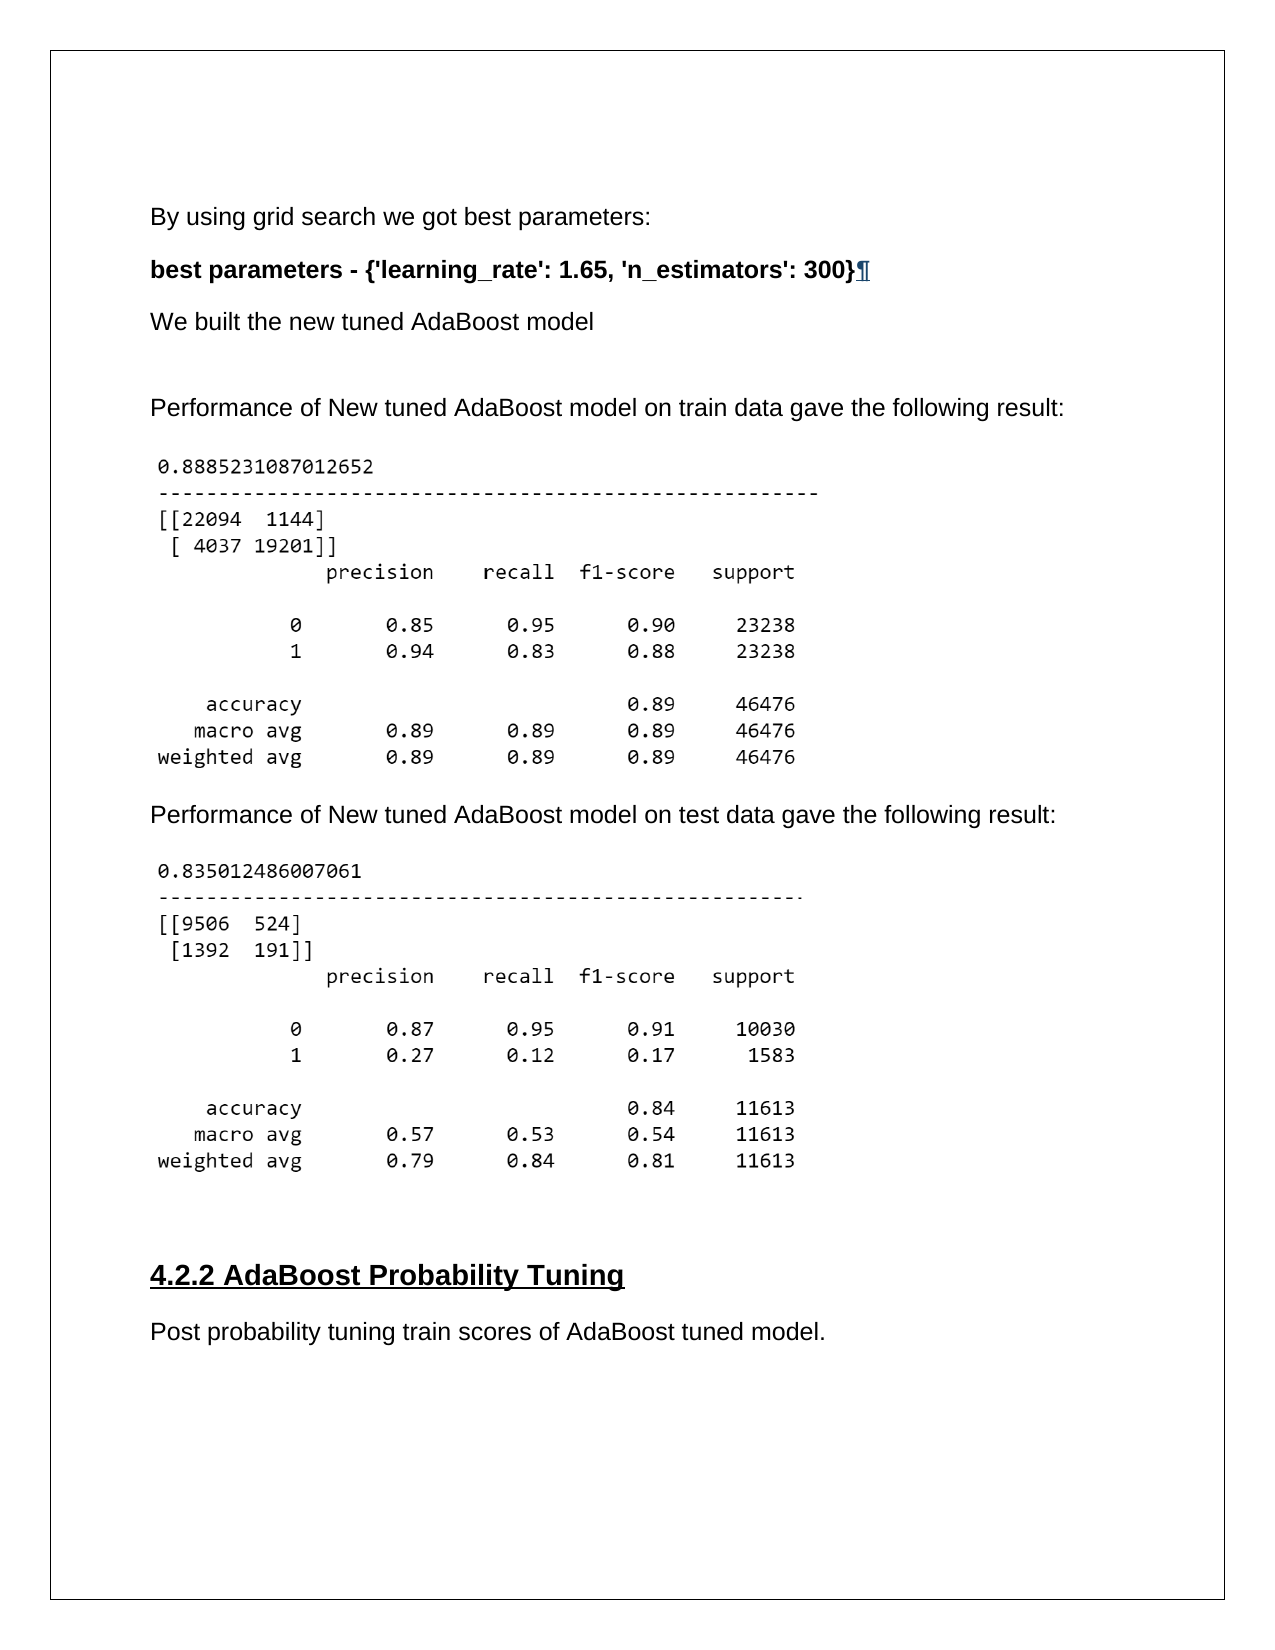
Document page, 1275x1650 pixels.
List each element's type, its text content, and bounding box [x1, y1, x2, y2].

subtitle We built the new tuned AdaBoost model [150, 307, 1125, 336]
text Performance of New tuned AdaBoost model on test data gave the following result: [150, 800, 1125, 829]
subtitle best parameters - {'learning_rate': 1.65, 'n_estimators': 300}¶ [150, 255, 1125, 283]
text Performance of New tuned AdaBoost model on train data gave the following result: [150, 393, 1125, 422]
text 4.2.2 AdaBoost Probability Tuning [150, 1258, 1125, 1291]
text Post probability tuning train scores of AdaBoost tuned model. [150, 1317, 1125, 1346]
subtitle By using grid search we got best parameters: [150, 202, 1125, 231]
picture [150, 854, 802, 1179]
picture [150, 447, 819, 776]
